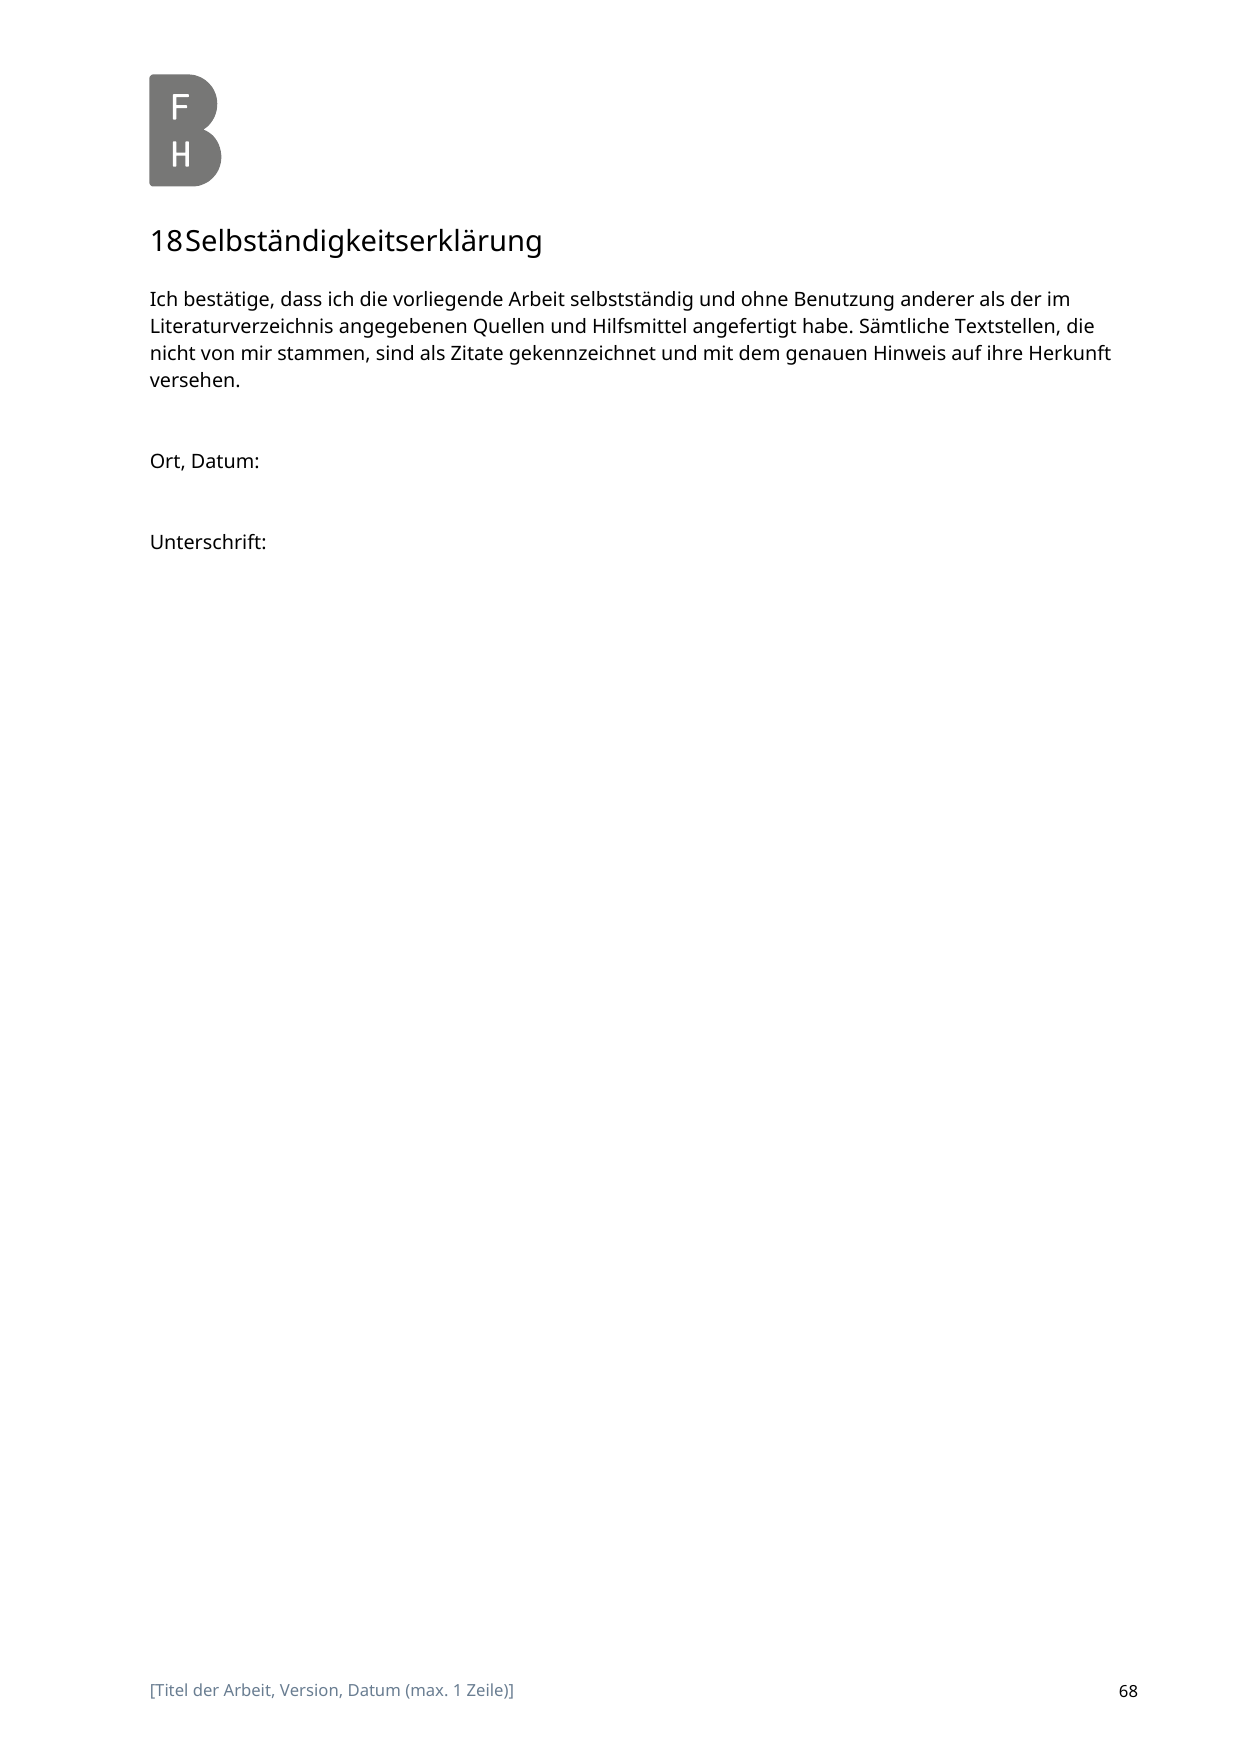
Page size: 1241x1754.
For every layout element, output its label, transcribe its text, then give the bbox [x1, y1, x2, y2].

text Ich bestätige, dass ich die vorliegende Arbeit selbstständig und ohne Benutzung anderer als der im Literaturverzeichnis angegebenen Quellen und Hilfsmittel angefertigt habe. Sämtliche Textstellen, die nicht von mir stammen, sind als Zitate gekennzeichnet und mit dem genauen Hinweis auf ihre Herkunft versehen. [149, 285, 1136, 393]
subtitle Selbständigkeitserklärung [149, 221, 1136, 260]
text Unterschrift: [149, 528, 1136, 555]
text Ort, Datum: [149, 447, 1136, 474]
